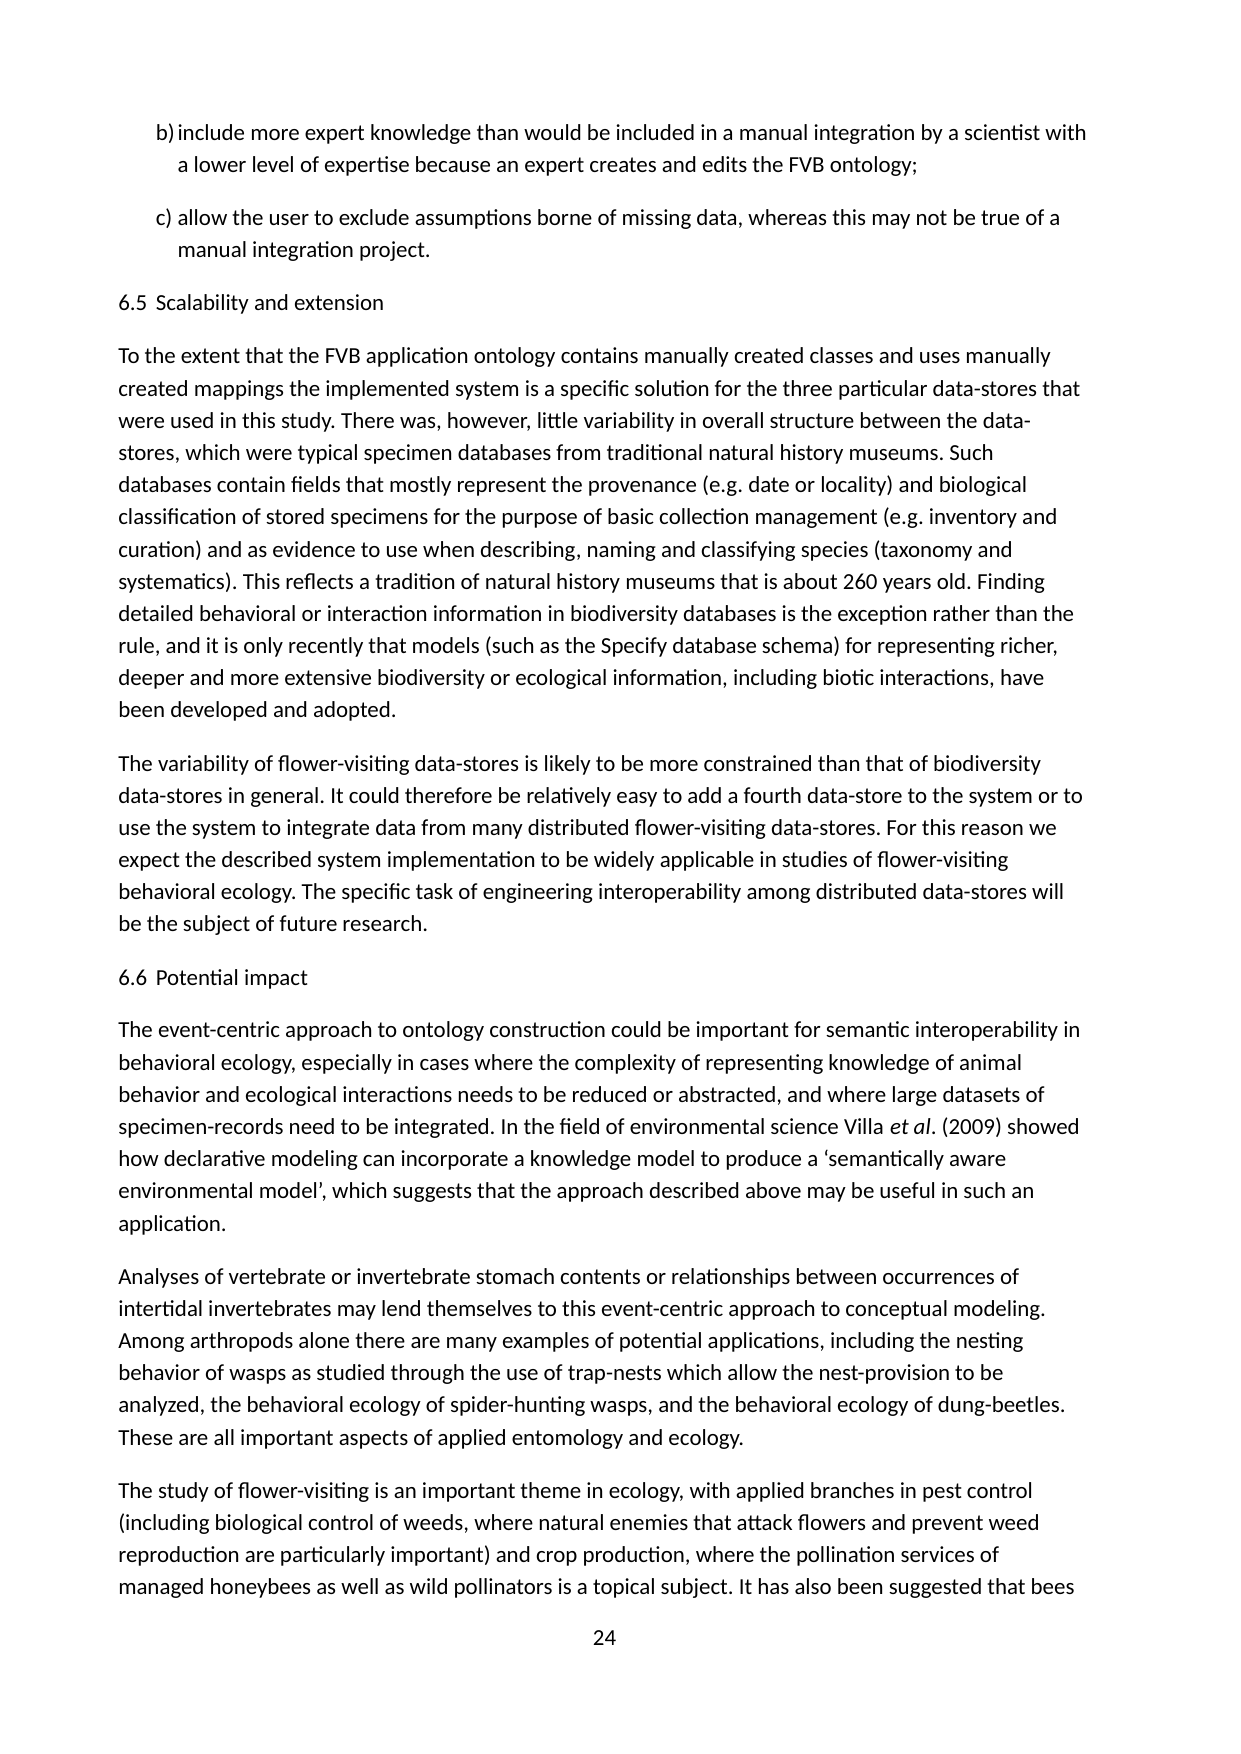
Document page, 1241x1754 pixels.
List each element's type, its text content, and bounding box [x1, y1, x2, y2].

text The event-centric approach to ontology construction could be important for semantic interoperability in behavioral ecology, especially in cases where the complexity of representing knowledge of animal behavior and ecological interactions needs to be reduced or abstracted, and where large datasets of specimen-records need to be integrated. In the field of environmental science Villa et al. (2009) showed how declarative modeling can incorporate a knowledge model to produce a ‘semantically aware environmental model’, which suggests that the approach described above may be useful in such an application. [118, 1016, 1090, 1237]
list allow the user to exclude assumptions borne of missing data, whereas this may not be true of a manual integration project. [156, 203, 1090, 263]
list Scalability and extension [118, 288, 1090, 317]
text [118, 1476, 1090, 1600]
list Potential impact [118, 963, 1090, 991]
text Analyses of vertebrate or invertebrate stomach contents or relationships between occurrences of intertidal invertebrates may lend themselves to this event-centric approach to conceptual modeling. Among arthropods alone there are many examples of potential applications, including the nesting behavior of wasps as studied through the use of trap-nests which allow the nest-provision to be analyzed, the behavioral ecology of spider-hunting wasps, and the behavioral ecology of dung-beetles. These are all important aspects of applied entomology and ecology. [118, 1262, 1090, 1451]
list To the extent that the FVB application ontology contains manually created classes and uses manually created mappings the implemented system is a specific solution for the three particular data-stores that were used in this study. There was, however, little variability in overall structure between the data-stores, which were typical specimen databases from traditional natural history museums. Such databases contain fields that mostly represent the provenance (e.g. date or locality) and biological classification of stored specimens for the purpose of basic collection management (e.g. inventory and curation) and as evidence to use when describing, naming and classifying species (taxonomy and systematics). This reflects a tradition of natural history museums that is about 260 years old. Finding detailed behavioral or interaction information in biodiversity databases is the exception rather than the rule, and it is only recently that models (such as the Specify database schema) for representing richer, deeper and more extensive biodiversity or ecological information, including biotic interactions, have been developed and adopted. [118, 342, 1090, 724]
list include more expert knowledge than would be included in a manual integration by a scientist with a lower level of expertise because an expert creates and edits the FVB ontology; [156, 118, 1090, 178]
list The variability of flower-visiting data-stores is likely to be more constrained than that of biodiversity data-stores in general. It could therefore be relatively easy to add a fourth data-store to the system or to use the system to integrate data from many distributed flower-visiting data-stores. For this reason we expect the described system implementation to be widely applicable in studies of flower-visiting behavioral ecology. The specific task of engineering interoperability among distributed data-stores will be the subject of future research. [118, 749, 1090, 938]
